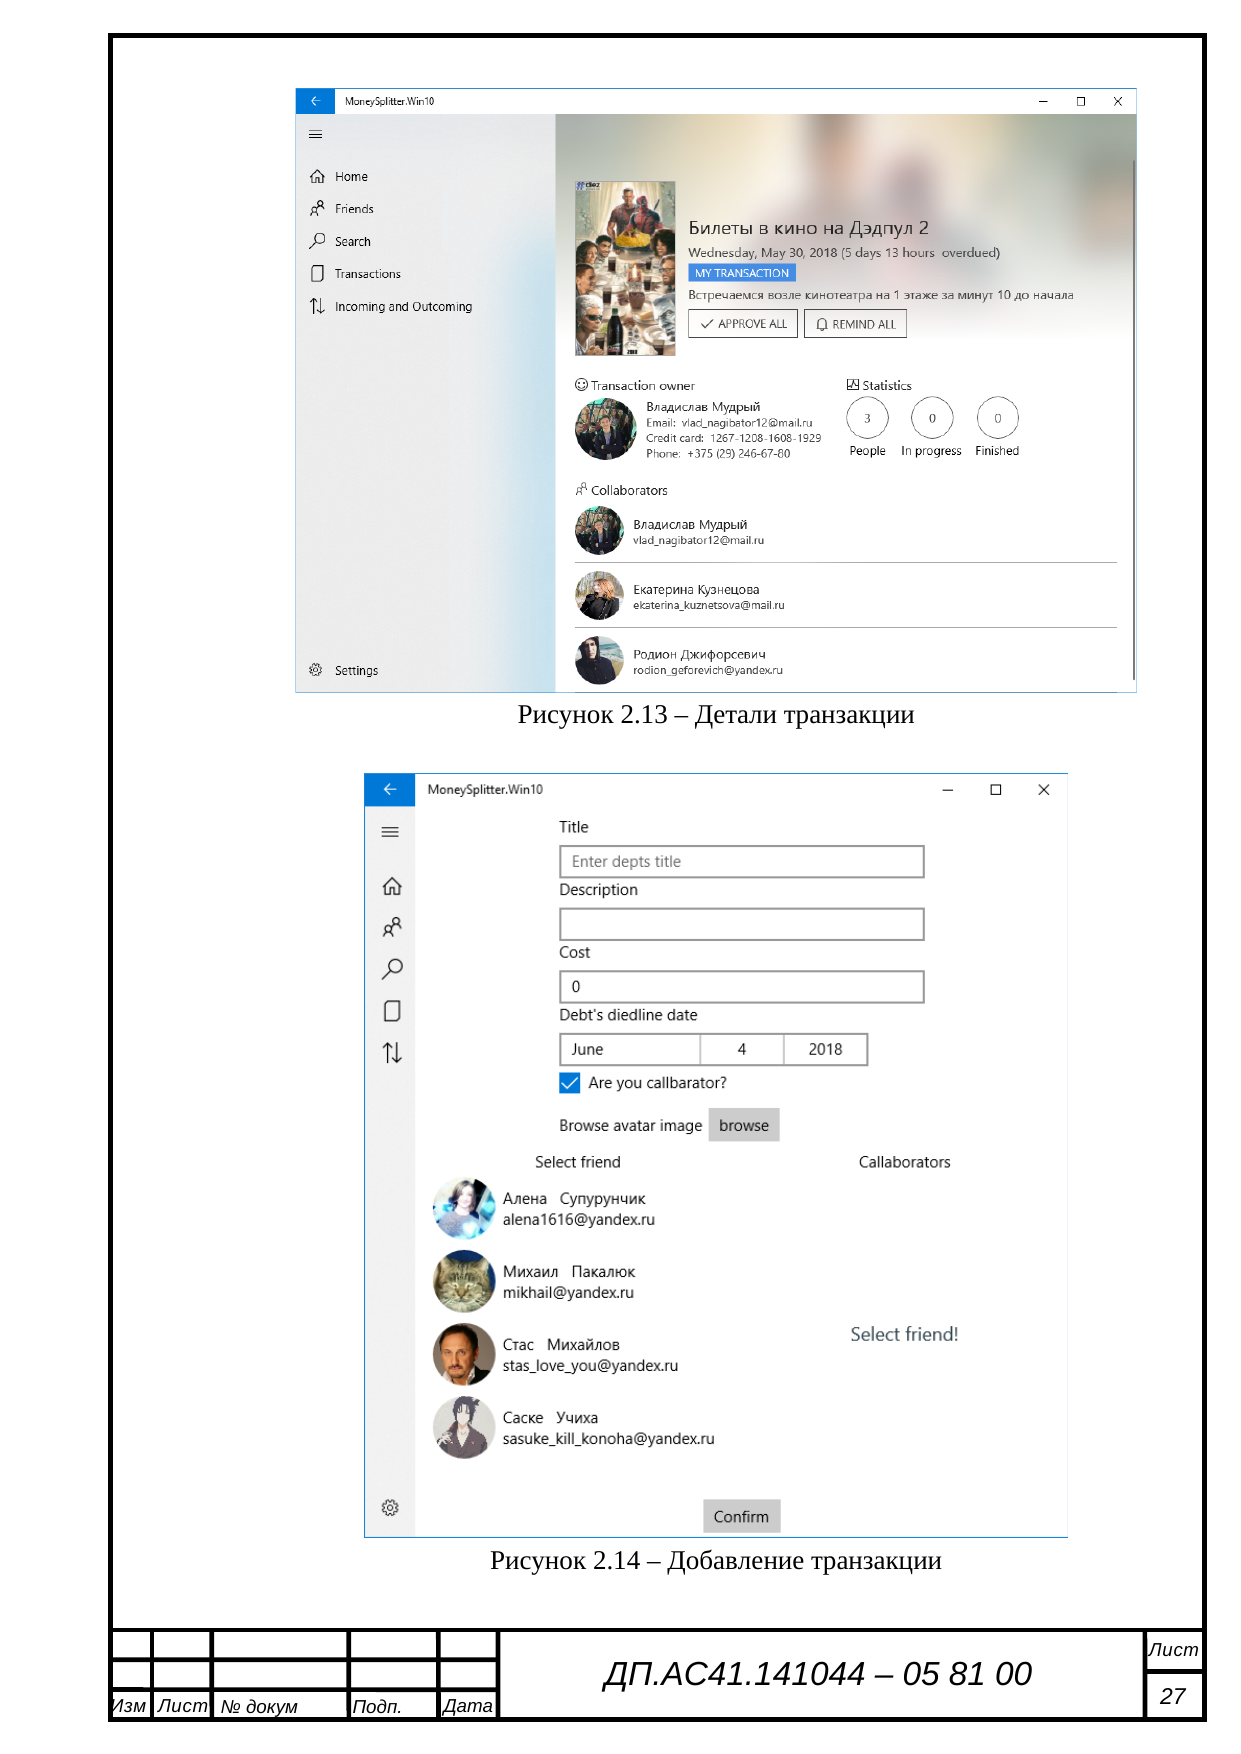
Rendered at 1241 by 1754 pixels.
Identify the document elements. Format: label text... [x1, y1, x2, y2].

text Рисунок 2.13 – Детали транзакции [162, 699, 1181, 730]
picture [364, 773, 1068, 1538]
text Рисунок 2.14 – Добавление транзакции [162, 1544, 1181, 1575]
picture [295, 88, 1137, 693]
